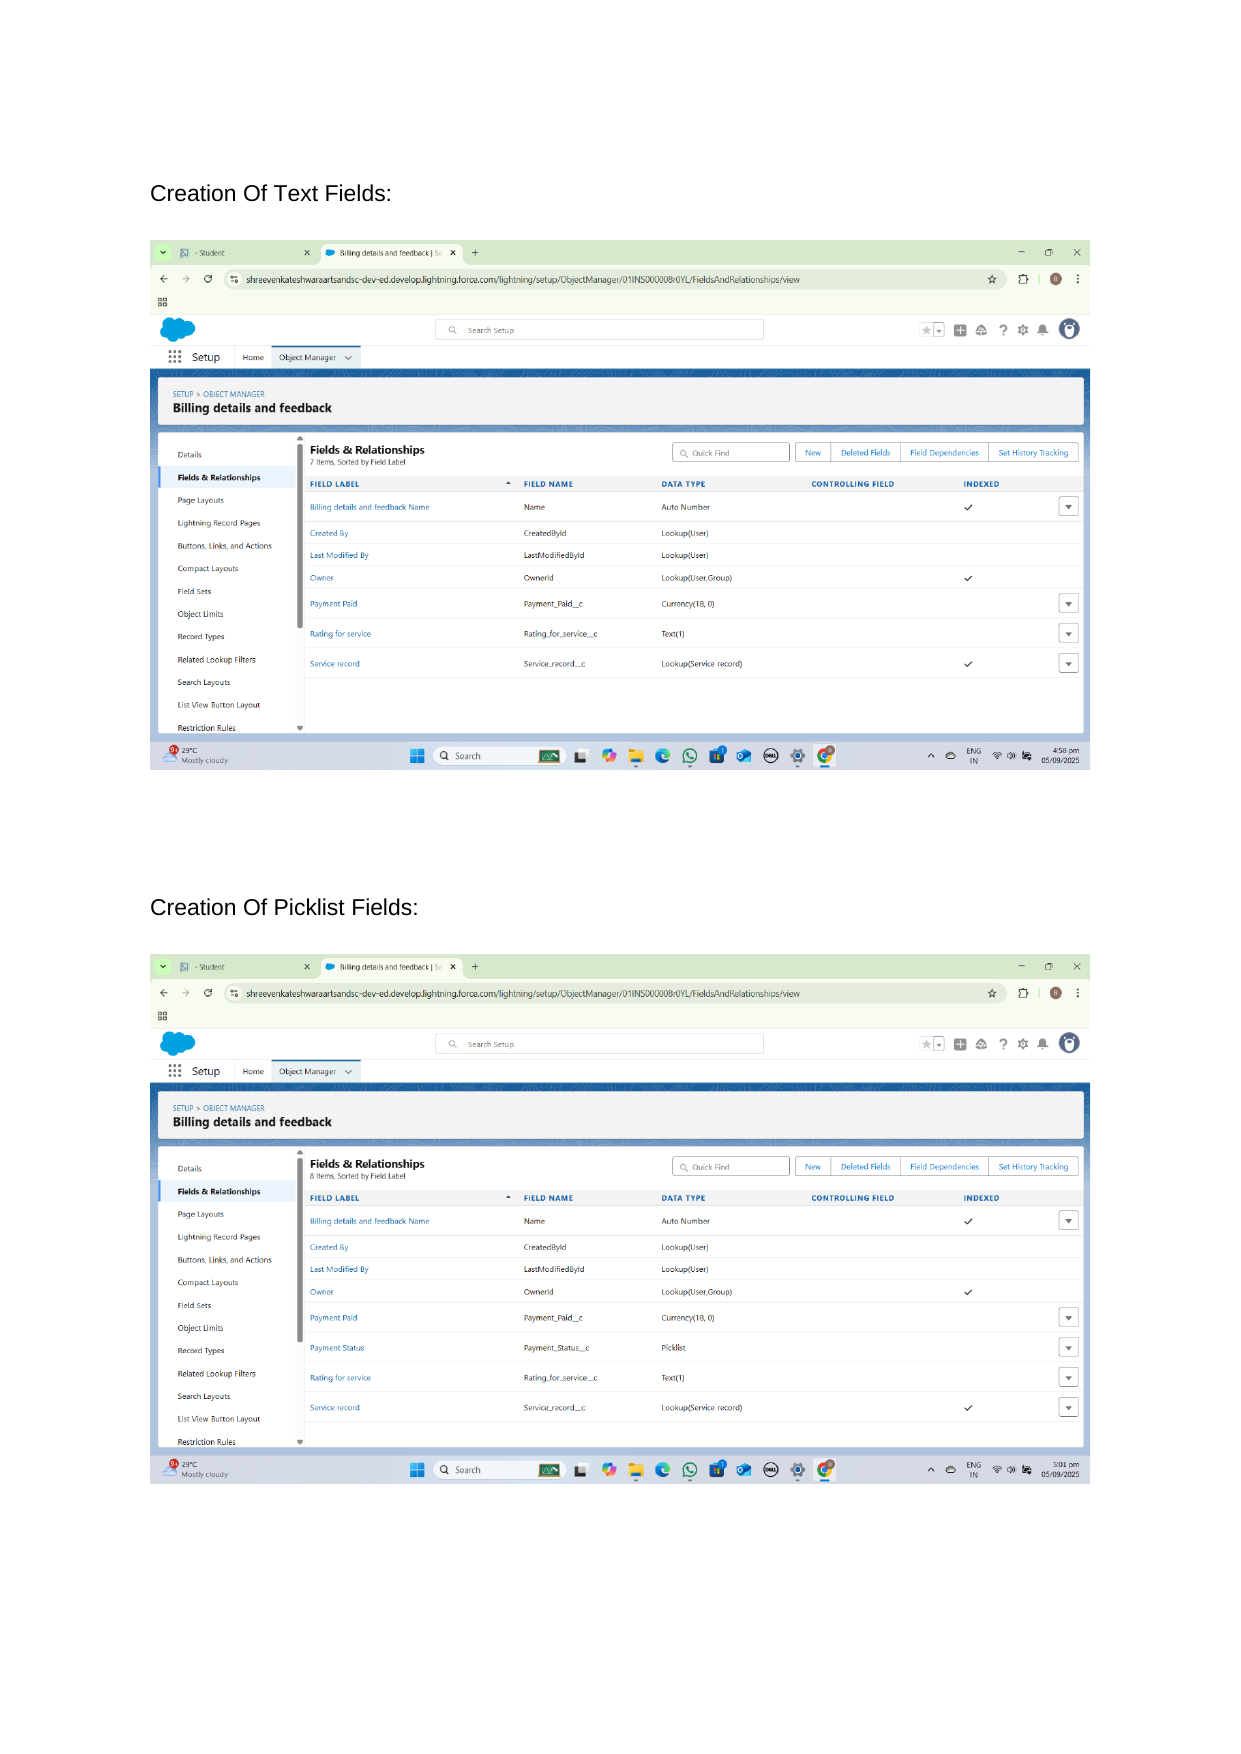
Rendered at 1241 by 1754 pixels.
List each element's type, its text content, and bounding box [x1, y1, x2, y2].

picture [150, 240, 1091, 770]
text Creation Of Text Fields: [150, 180, 1090, 207]
picture [150, 954, 1091, 1484]
text Creation Of Picklist Fields: [150, 894, 1090, 921]
